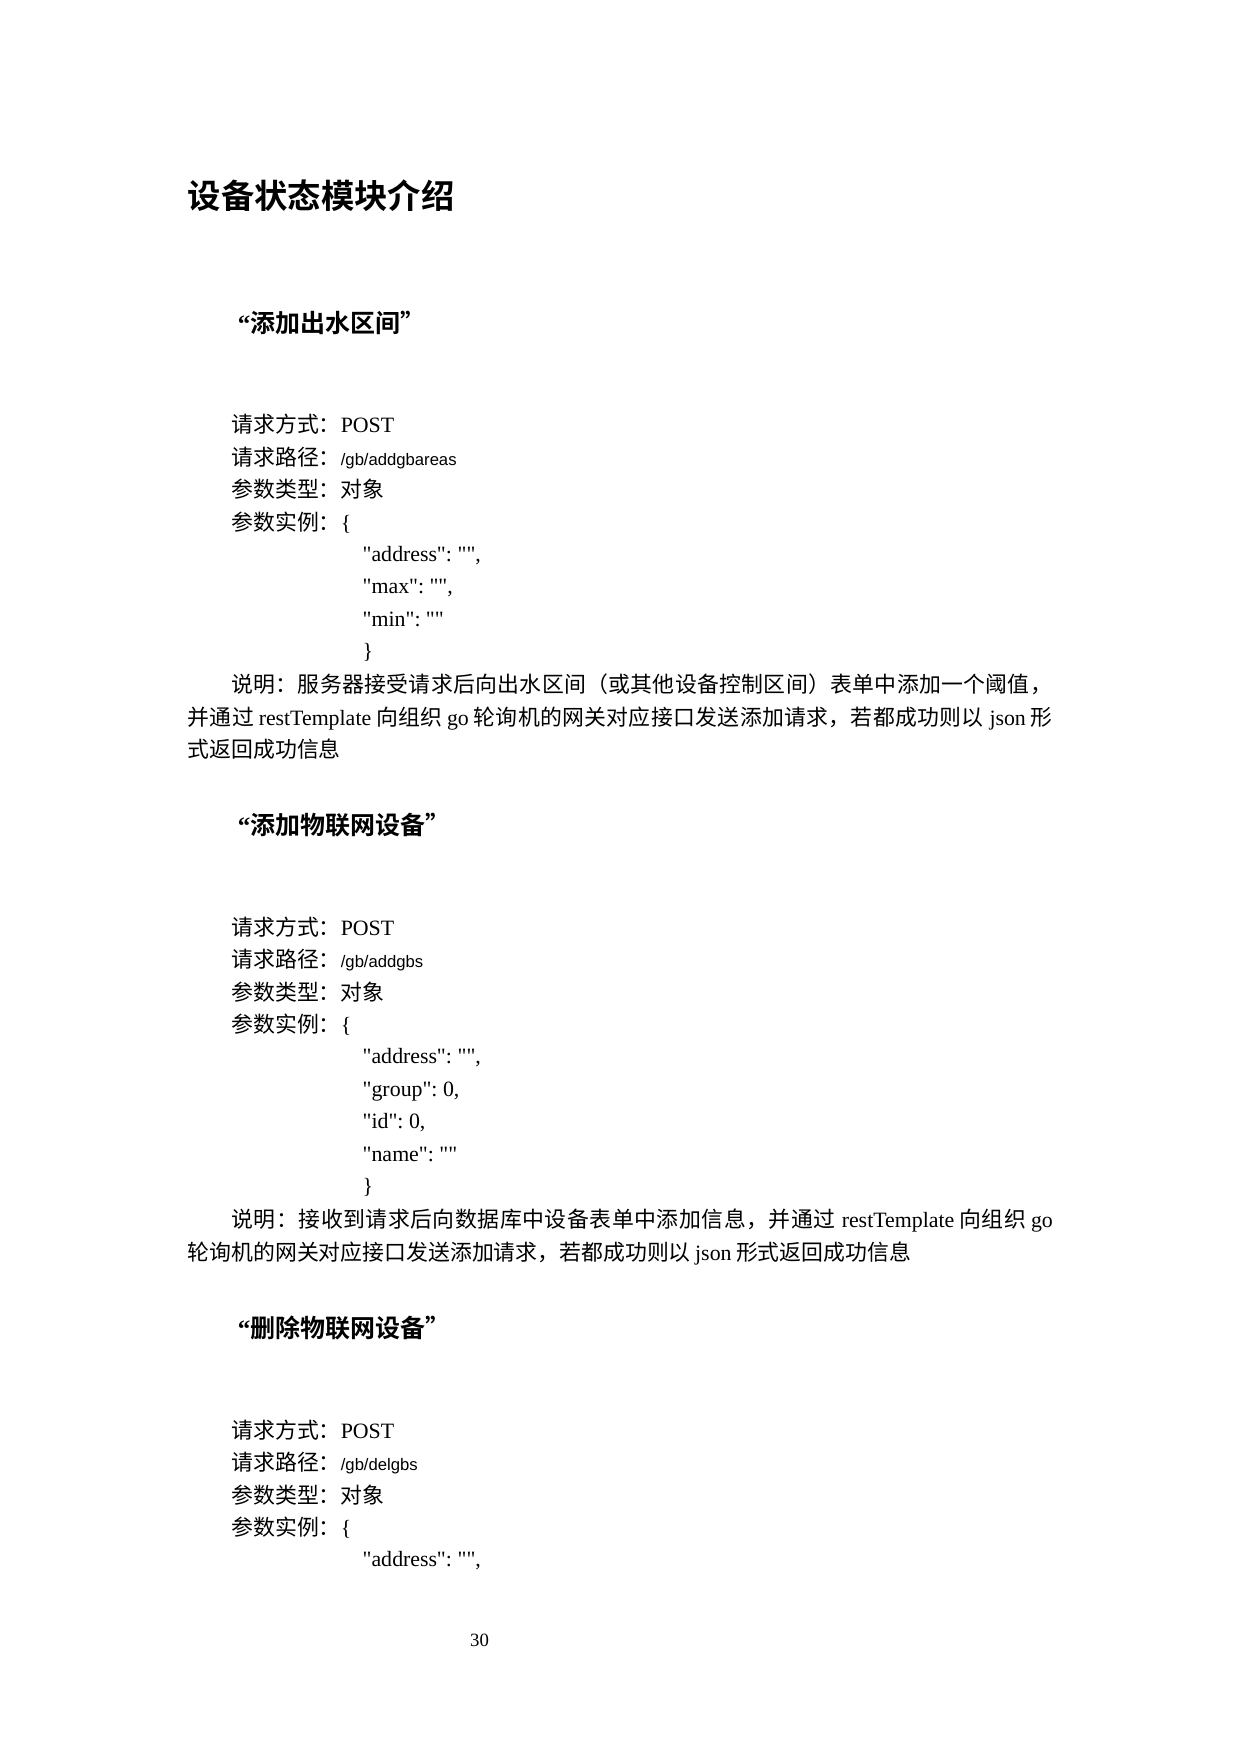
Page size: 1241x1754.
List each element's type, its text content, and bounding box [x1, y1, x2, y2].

text 请求路径：/gb/addgbs [187, 942, 1053, 974]
text "group": 0, [319, 1072, 1053, 1104]
text 请求路径：/gb/addgbareas [187, 439, 1053, 472]
text 请求方式：POST [187, 407, 1053, 439]
text } [319, 634, 1053, 667]
text } [319, 1169, 1053, 1202]
text "min": "" [319, 602, 1053, 634]
subtitle “添加物联网设备” [187, 791, 1053, 856]
subtitle “添加出水区间” [187, 289, 1053, 354]
text "address": "", [319, 537, 1053, 569]
text "max": "", [319, 569, 1053, 602]
text "address": "", [319, 1039, 1053, 1072]
text "name": "" [319, 1137, 1053, 1169]
subtitle “删除物联网设备” [187, 1294, 1053, 1359]
text 参数实例：{ [187, 504, 1053, 537]
text 说明：接收到请求后向数据库中设备表单中添加信息，并通过restTemplate向组织go轮询机的网关对应接口发送添加请求，若都成功则以json形式返回成功信息 [187, 1202, 1053, 1267]
text 请求方式：POST [187, 909, 1053, 942]
text "id": 0, [319, 1104, 1053, 1137]
text 参数类型：对象 [187, 472, 1053, 504]
text 说明：服务器接受请求后向出水区间（或其他设备控制区间）表单中添加一个阈值，并通过restTemplate向组织go轮询机的网关对应接口发送添加请求，若都成功则以json形式返回成功信息 [187, 667, 1053, 764]
text 参数实例：{ [187, 1007, 1053, 1039]
subtitle 设备状态模块介绍 [187, 162, 1053, 227]
text 参数类型：对象 [187, 1477, 1053, 1510]
text 请求路径：/gb/delgbs [187, 1445, 1053, 1477]
text 请求方式：POST [187, 1412, 1053, 1445]
text 参数类型：对象 [187, 974, 1053, 1007]
text 参数实例：{ [187, 1510, 1053, 1542]
text "address": "", [319, 1542, 1053, 1575]
